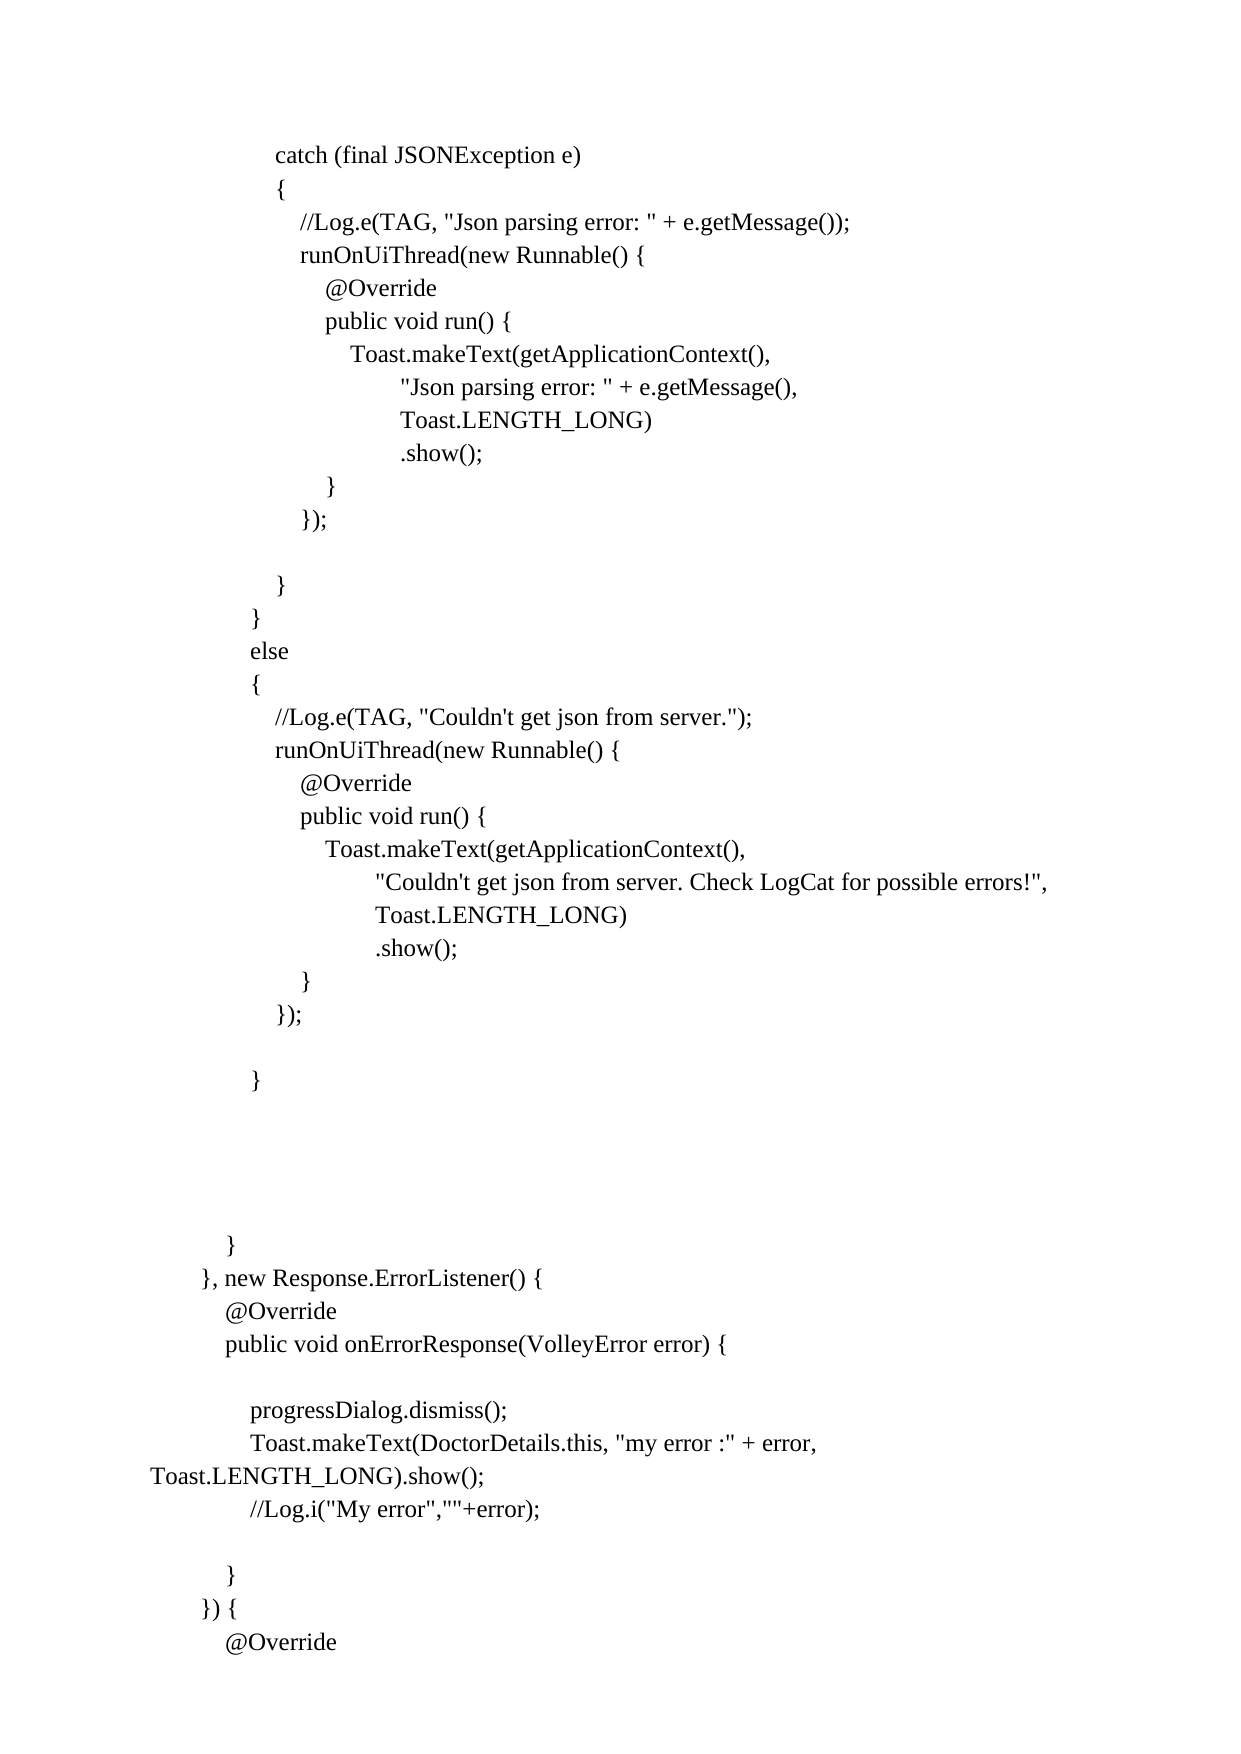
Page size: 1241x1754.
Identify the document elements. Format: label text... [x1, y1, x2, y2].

text Toast.makeText(DoctorDetails.this, "my error :" + error, Toast.LENGTH_LONG).show(); [150, 1428, 1090, 1490]
text //Log.e(TAG, "Couldn't get json from server."); [150, 702, 1090, 731]
text .show(); [150, 438, 1090, 467]
text catch (final JSONException e) [150, 141, 1090, 169]
text "Json parsing error: " + e.getMessage(), [150, 372, 1090, 401]
text @Override [150, 1296, 1090, 1325]
text }) { [150, 1593, 1090, 1622]
text } [150, 603, 1090, 632]
text @Override [150, 1627, 1090, 1655]
text } [150, 1065, 1090, 1094]
text public void onErrorResponse(VolleyError error) { [150, 1329, 1090, 1358]
text } [150, 1230, 1090, 1259]
text @Override [150, 768, 1090, 797]
text } [150, 570, 1090, 599]
text { [150, 174, 1090, 202]
text } [150, 966, 1090, 995]
text }); [150, 999, 1090, 1028]
text }, new Response.ErrorListener() { [150, 1263, 1090, 1292]
text @Override [150, 273, 1090, 301]
text Toast.LENGTH_LONG) [150, 405, 1090, 433]
text } [150, 1561, 1090, 1589]
text //Log.e(TAG, "Json parsing error: " + e.getMessage()); [150, 207, 1090, 235]
text } [150, 471, 1090, 499]
text runOnUiThread(new Runnable() { [150, 735, 1090, 764]
text "Couldn't get json from server. Check LogCat for possible errors!", [150, 867, 1090, 896]
text { [150, 669, 1090, 698]
text Toast.LENGTH_LONG) [150, 900, 1090, 929]
text else [150, 636, 1090, 665]
text }); [150, 504, 1090, 533]
text progressDialog.dismiss(); [150, 1395, 1090, 1424]
text public void run() { [150, 306, 1090, 334]
text runOnUiThread(new Runnable() { [150, 240, 1090, 268]
text .show(); [150, 933, 1090, 962]
text Toast.makeText(getApplicationContext(), [150, 339, 1090, 367]
text public void run() { [150, 801, 1090, 830]
text Toast.makeText(getApplicationContext(), [150, 834, 1090, 863]
text //Log.i("My error",""+error); [150, 1494, 1090, 1523]
